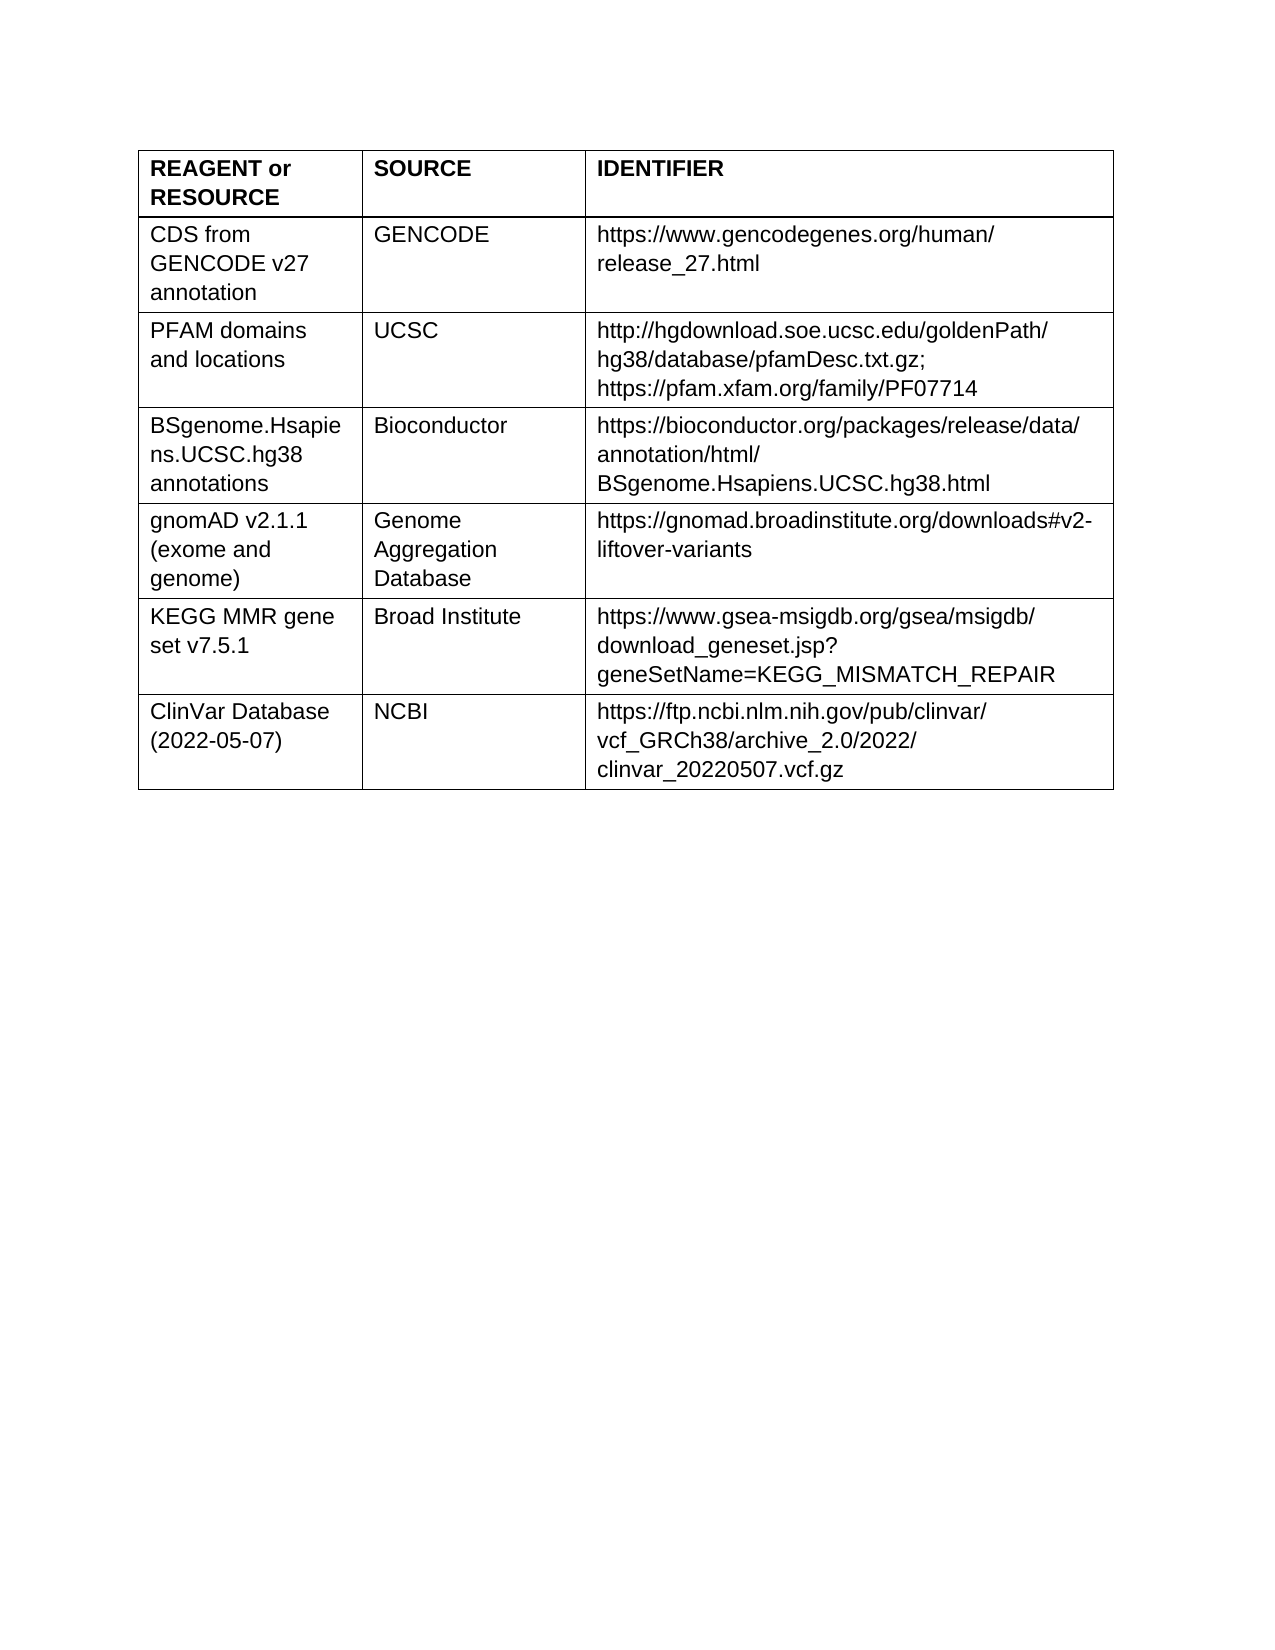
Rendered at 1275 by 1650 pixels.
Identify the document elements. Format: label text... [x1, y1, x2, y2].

table_cell Bioconductor [363, 408, 585, 503]
table_cell https://bioconductor.org/packages/release/data/annotation/html/BSgenome.Hsapiens.UCSC.hg38.html [586, 408, 1113, 503]
table_cell Broad Institute [363, 599, 585, 693]
table_header REAGENT or RESOURCE [139, 151, 362, 216]
table_cell https://gnomad.broadinstitute.org/downloads#v2-liftover-variants [586, 504, 1113, 598]
table_cell https://www.gsea-msigdb.org/gsea/msigdb/download_geneset.jsp?geneSetName=KEGG_MISMATCH_REPAIR [586, 599, 1113, 693]
table_cell PFAM domains and locations [139, 313, 362, 407]
table_header SOURCE [363, 151, 585, 216]
table_cell Genome Aggregation Database [363, 504, 585, 598]
table_cell ClinVar Database (2022-05-07) [139, 695, 362, 789]
table_cell gnomAD v2.1.1 (exome and genome) [139, 504, 362, 598]
table_cell UCSC [363, 313, 585, 407]
table_cell GENCODE [363, 218, 585, 312]
table_cell http://hgdownload.soe.ucsc.edu/goldenPath/hg38/database/pfamDesc.txt.gz; https://pfam.xfam.org/family/PF07714 [586, 313, 1113, 407]
table_cell BSgenome.Hsapiens.UCSC.hg38 annotations [139, 408, 362, 503]
table_cell CDS from GENCODE v27 annotation [139, 218, 362, 312]
table_cell KEGG MMR gene set v7.5.1 [139, 599, 362, 693]
table_cell https://www.gencodegenes.org/human/release_27.html [586, 218, 1113, 312]
table_cell https://ftp.ncbi.nlm.nih.gov/pub/clinvar/vcf_GRCh38/archive_2.0/2022/clinvar_20220507.vcf.gz [586, 695, 1113, 789]
table_header IDENTIFIER [586, 151, 1113, 216]
table_cell NCBI [363, 695, 585, 789]
